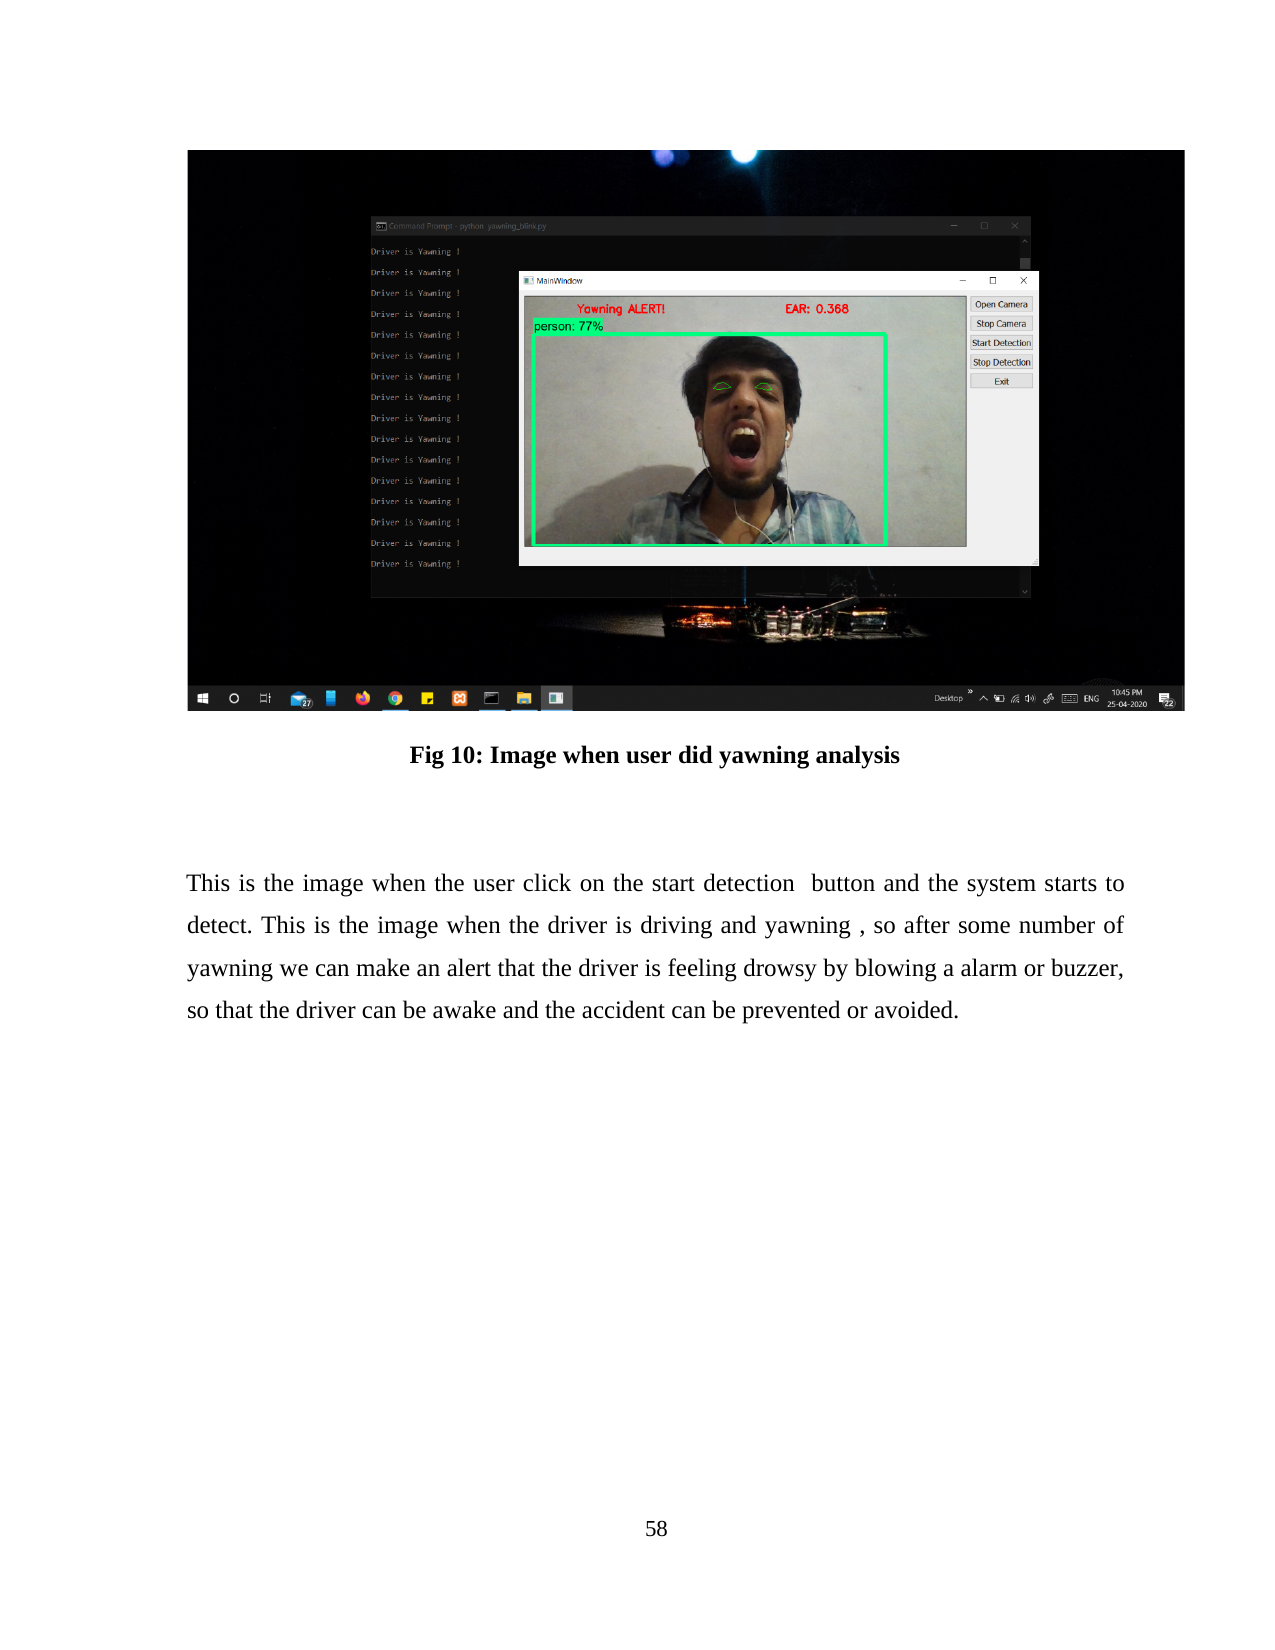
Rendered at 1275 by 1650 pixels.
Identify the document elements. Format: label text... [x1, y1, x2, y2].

text This is the image when the user click on the start detection button and the system starts to detect. This is the image when the driver is driving and yawning , so after some number of yawning we can make an alert that the driver is feeling drowsy by blowing a alarm or buzzer, so that the driver can be awake and the accident can be prevented or avoided. [186, 868, 1126, 1024]
subtitle Fig 10: Image when user did yawning analysis [186, 740, 1184, 769]
picture [187, 150, 1185, 711]
